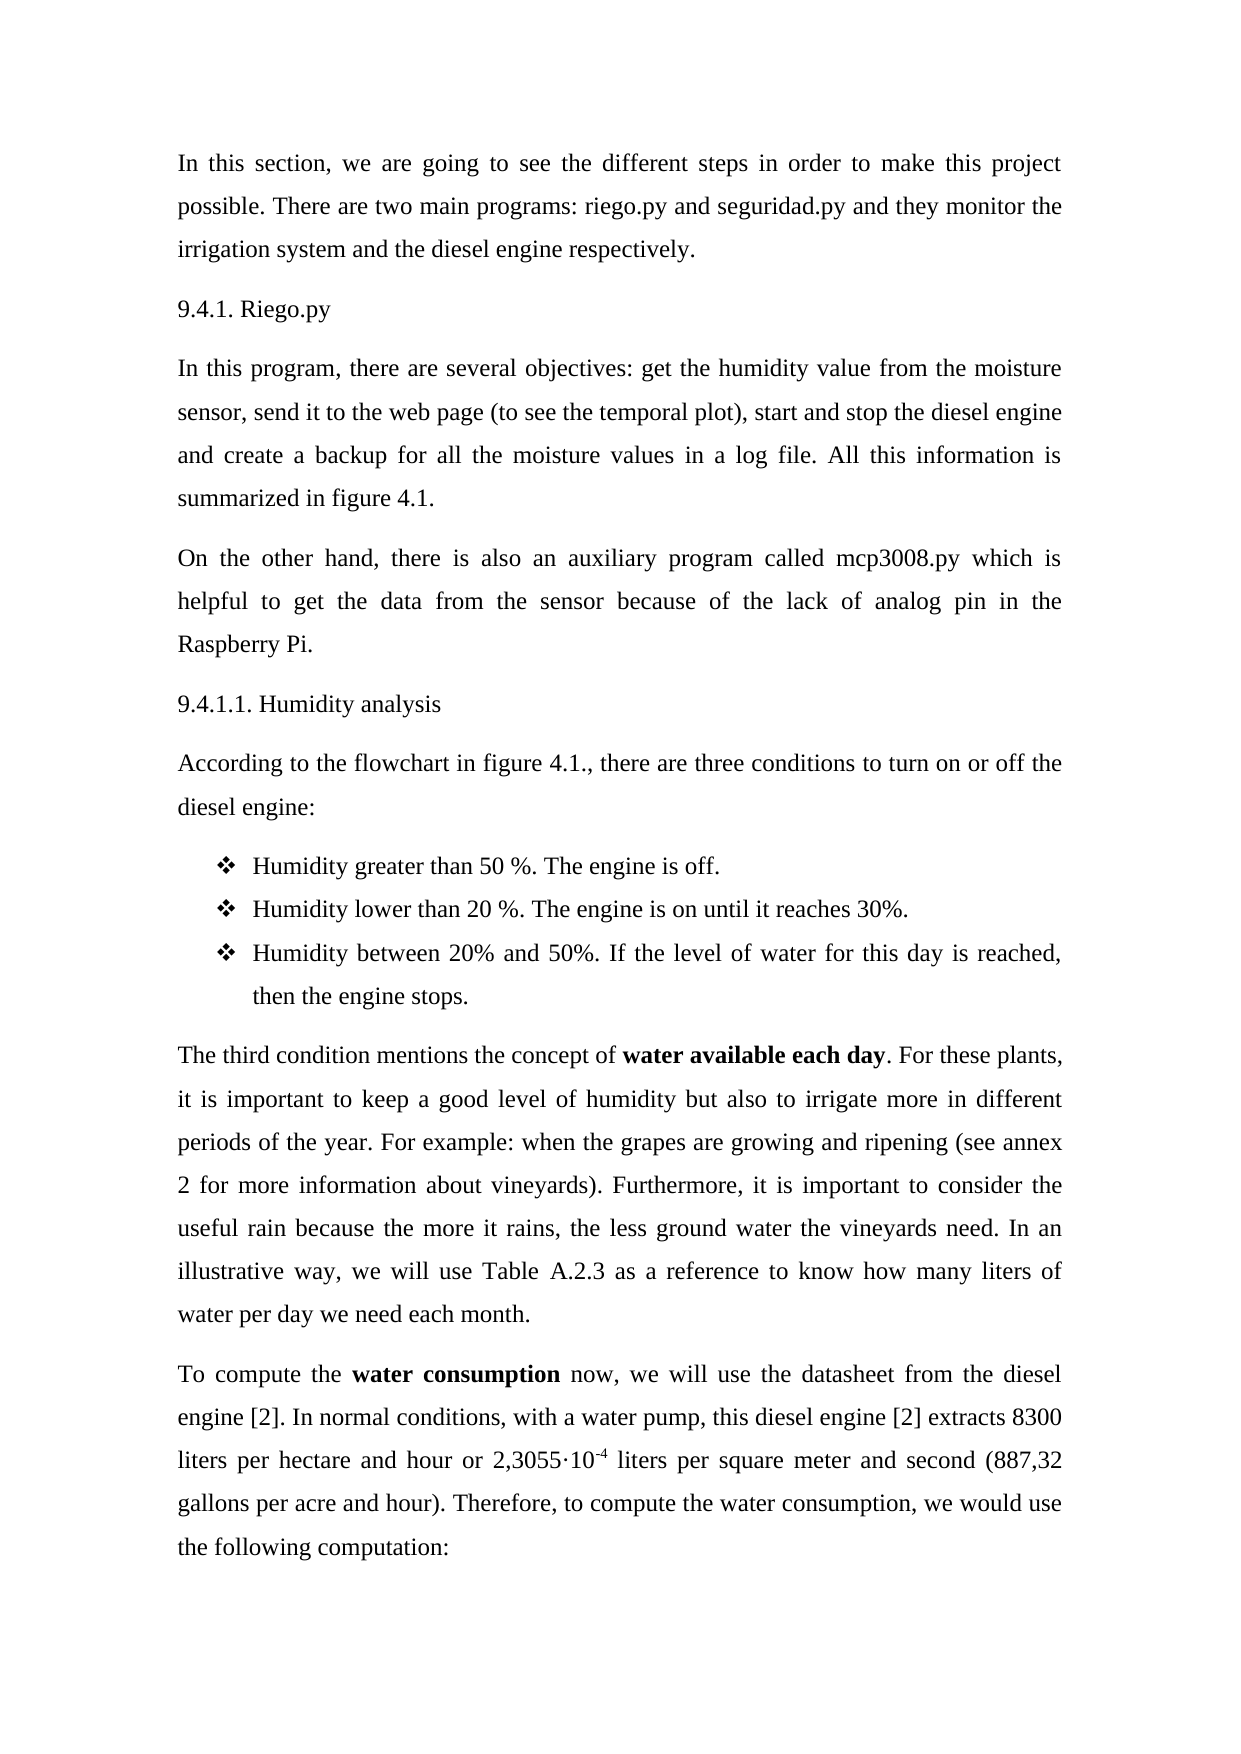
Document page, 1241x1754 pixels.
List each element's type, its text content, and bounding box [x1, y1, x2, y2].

text To compute the water consumption now, we will use the datasheet from the diesel engine [2]. In normal conditions, with a water pump, this diesel engine [2] extracts 8300 liters per hectare and hour or 2,3055·10-4 liters per square meter and second (887,32 gallons per acre and hour). Therefore, to compute the water consumption, we would use the following computation: [177, 1359, 1063, 1560]
list Humidity lower than 20 %. The engine is on until it reaches 30%. [215, 894, 1063, 923]
text According to the flowchart in figure 4.1., there are three conditions to turn on or off the diesel engine: [177, 748, 1063, 820]
text 9.4.1.1. Humidity analysis [177, 689, 1063, 717]
text The third condition mentions the concept of water available each day. For these plants, it is important to keep a good level of humidity but also to irrigate more in different periods of the year. For example: when the grapes are growing and ripening (see annex 2 for more information about vineyards). Furthermore, it is important to consider the useful rain because the more it rains, the less ground water the vineyards need. In an illustrative way, we will use Table A.2.3 as a reference to know how many liters of water per day we need each month. [177, 1041, 1063, 1328]
text In this section, we are going to see the different steps in order to make this project possible. There are two main programs: riego.py and seguridad.py and they monitor the irrigation system and the diesel engine respectively. [177, 148, 1063, 263]
list Humidity between 20% and 50%. If the level of water for this day is reached, then the engine stops. [215, 938, 1063, 1009]
list Humidity greater than 50 %. The engine is off. [215, 851, 1063, 880]
text 9.4.1. Riego.py [177, 294, 1063, 322]
text In this program, there are several objectives: get the humidity value from the moisture sensor, send it to the web page (to see the temporal plot), start and stop the diesel engine and create a backup for all the moisture values in a log file. All this information is summarized in figure 4.1. [177, 353, 1063, 512]
text On the other hand, there is also an auxiliary program called mcp3008.py which is helpful to get the data from the sensor because of the lack of analog pin in the Raspberry Pi. [177, 543, 1063, 658]
